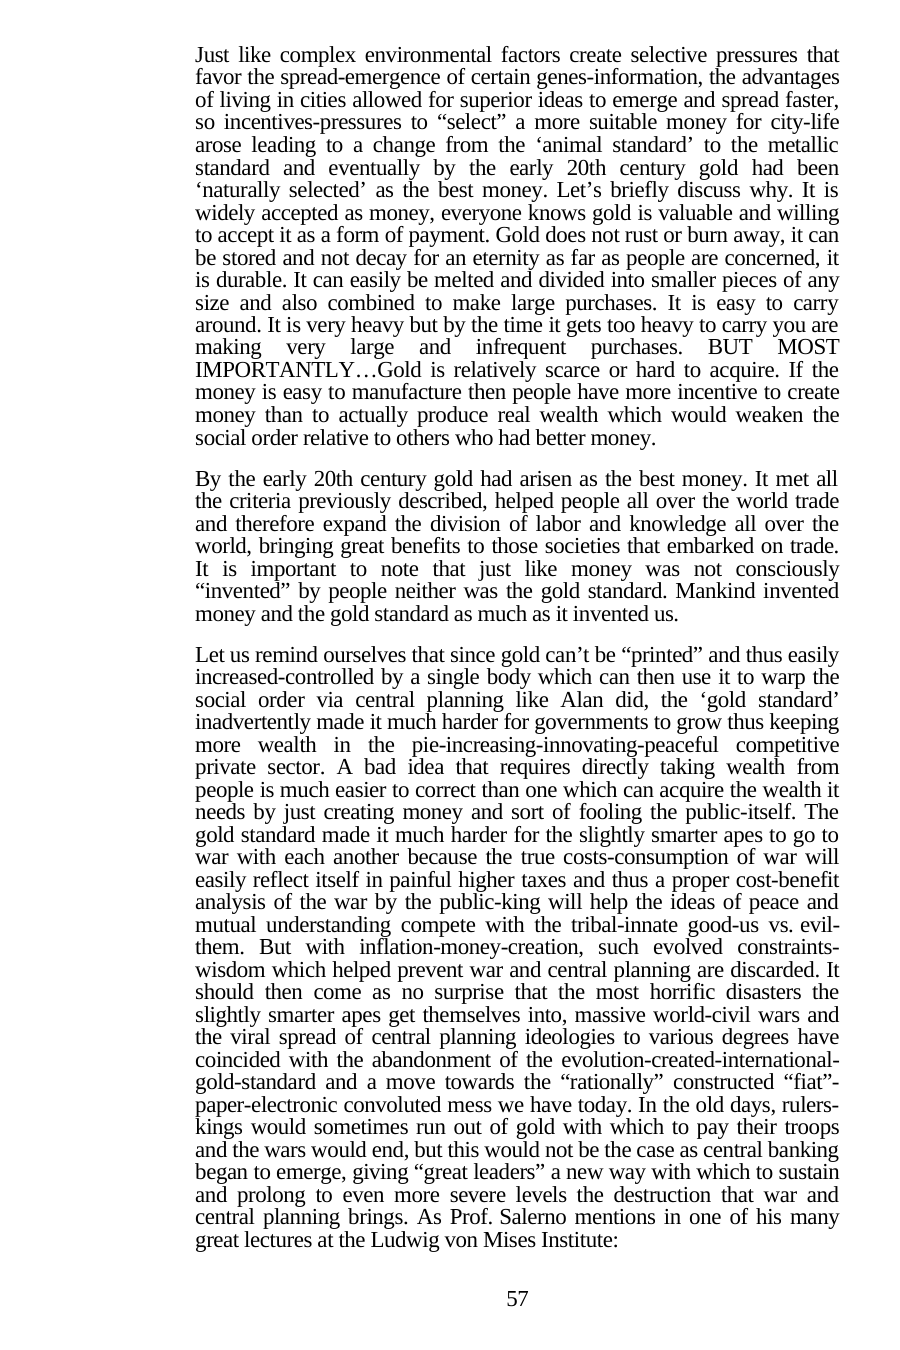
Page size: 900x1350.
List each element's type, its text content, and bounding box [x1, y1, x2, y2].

text By the early 20th century gold had arisen as the best money. It met all the criteria previously described, helped people all over the world trade and therefore expand the division of labor and knowledge all over the world, bringing great benefits to those societies that embarked on trade. It is important to note that just like money was not consciously “invented” by people neither was the gold standard. Mankind invented money and the gold standard as much as it invented us. [195, 469, 840, 626]
text Let us remind ourselves that since gold can’t be “printed” and thus easily increased-controlled by a single body which can then use it to warp the social order via central planning like Alan did, the ‘gold standard’ inadvertently made it much harder for governments to grow thus keeping more wealth in the pie-increasing-innovating-peaceful competitive private sector. A bad idea that requires directly taking wealth from people is much easier to correct than one which can acquire the wealth it needs by just creating money and sort of fooling the public-itself. The gold standard made it much harder for the slightly smarter apes to go to war with each another because the true costs-consumption of war will easily reflect itself in painful higher taxes and thus a proper cost-benefit analysis of the war by the public-king will help the ideas of peace and mutual understanding compete with the tribal-innate good-us vs. evil-them. But with inflation-money-creation, such evolved constraints-wisdom which helped prevent war and central planning are discarded. It should then come as no surprise that the most horrific disasters the slightly smarter apes get themselves into, massive world-civil wars and the viral spread of central planning ideologies to various degrees have coincided with the abandonment of the evolution-created-international-gold-standard and a move towards the “rationally” constructed “fiat”-paper-electronic convoluted mess we have today. In the old days, rulers-kings would sometimes run out of gold with which to pay their troops and the wars would end, but this would not be the case as central banking began to emerge, giving “great leaders” a new way with which to sustain and prolong to even more severe levels the destruction that war and central planning brings. As Prof. Salerno mentions in one of his many great lectures at the Ludwig von Mises Institute: [195, 645, 840, 1252]
text Just like complex environmental factors create selective pressures that favor the spread-emergence of certain genes-information, the advantages of living in cities allowed for superior ideas to emerge and spread faster, so incentives-pressures to “select” a more suitable money for city-life arose leading to a change from the ‘animal standard’ to the metallic standard and eventually by the early 20th century gold had been ‘naturally selected’ as the best money. Let’s briefly discuss why. It is widely accepted as money, everyone knows gold is valuable and willing to accept it as a form of payment. Gold does not rust or burn away, it can be stored and not decay for an eternity as far as people are concerned, it is durable. It can easily be melted and divided into smaller pieces of any size and also combined to make large purchases. It is easy to carry around. It is very heavy but by the time it gets too heavy to carry you are making very large and infrequent purchases. BUT MOST IMPORTANTLY…Gold is relatively scarce or hard to acquire. If the money is easy to manufacture then people have more incentive to create money than to actually produce real wealth which would weaken the social order relative to others who had better money. [195, 45, 840, 450]
